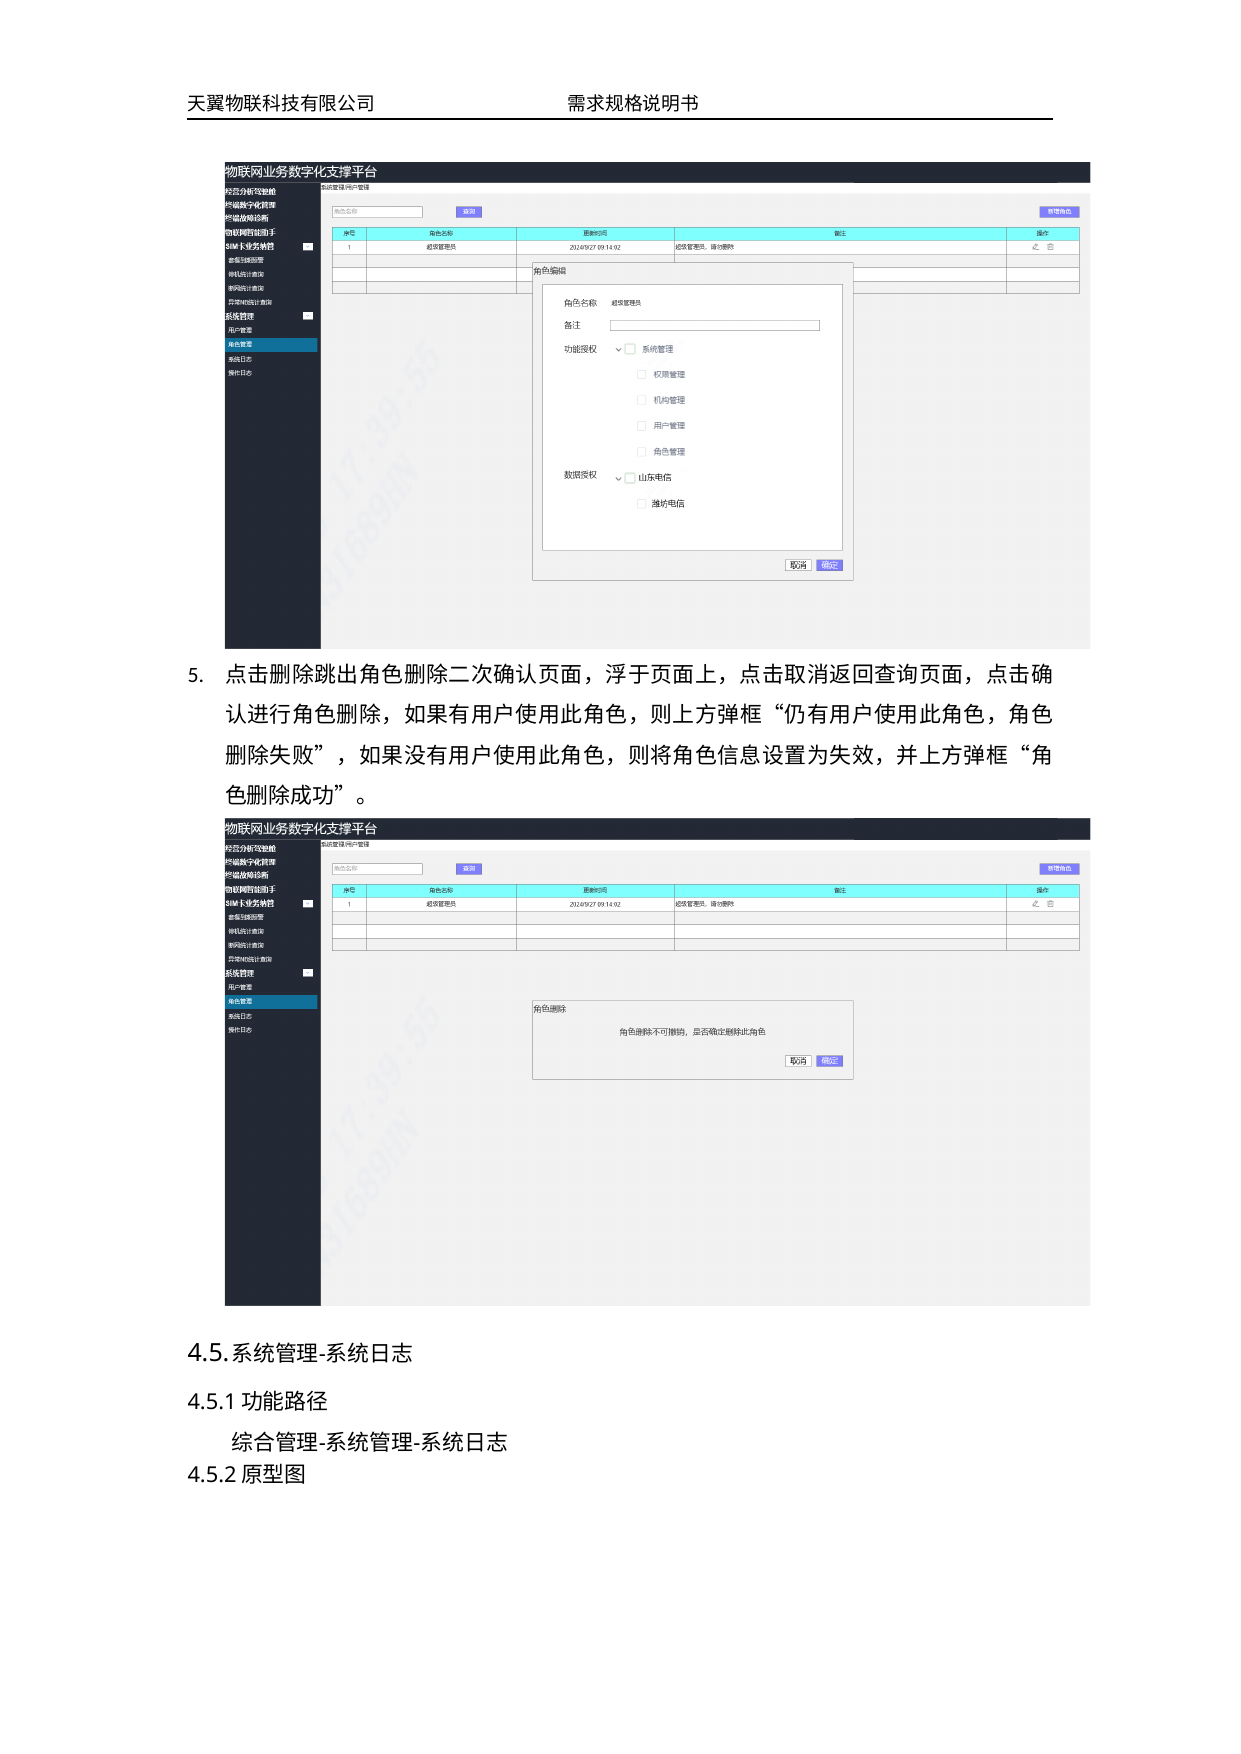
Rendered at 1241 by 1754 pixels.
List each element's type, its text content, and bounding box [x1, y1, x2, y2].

text 4.5.2原型图 [187, 1457, 1053, 1489]
subtitle 系统管理-系统日志 [187, 1319, 1053, 1384]
list 点击删除跳出角色删除二次确认页面，浮于页面上，点击取消返回查询页面，点击确认进行角色删除，如果有用户使用此角色，则上方弹框“仍有用户使用此角色，角色删除失败”，如果没有用户使用此角色，则将角色信息设置为失效，并上方弹框“角色删除成功”。 [187, 656, 1053, 811]
picture [224, 162, 1091, 649]
picture [224, 818, 1091, 1306]
text 4.5.1功能路径 [187, 1384, 1053, 1416]
text 综合管理-系统管理-系统日志 [187, 1424, 1053, 1457]
